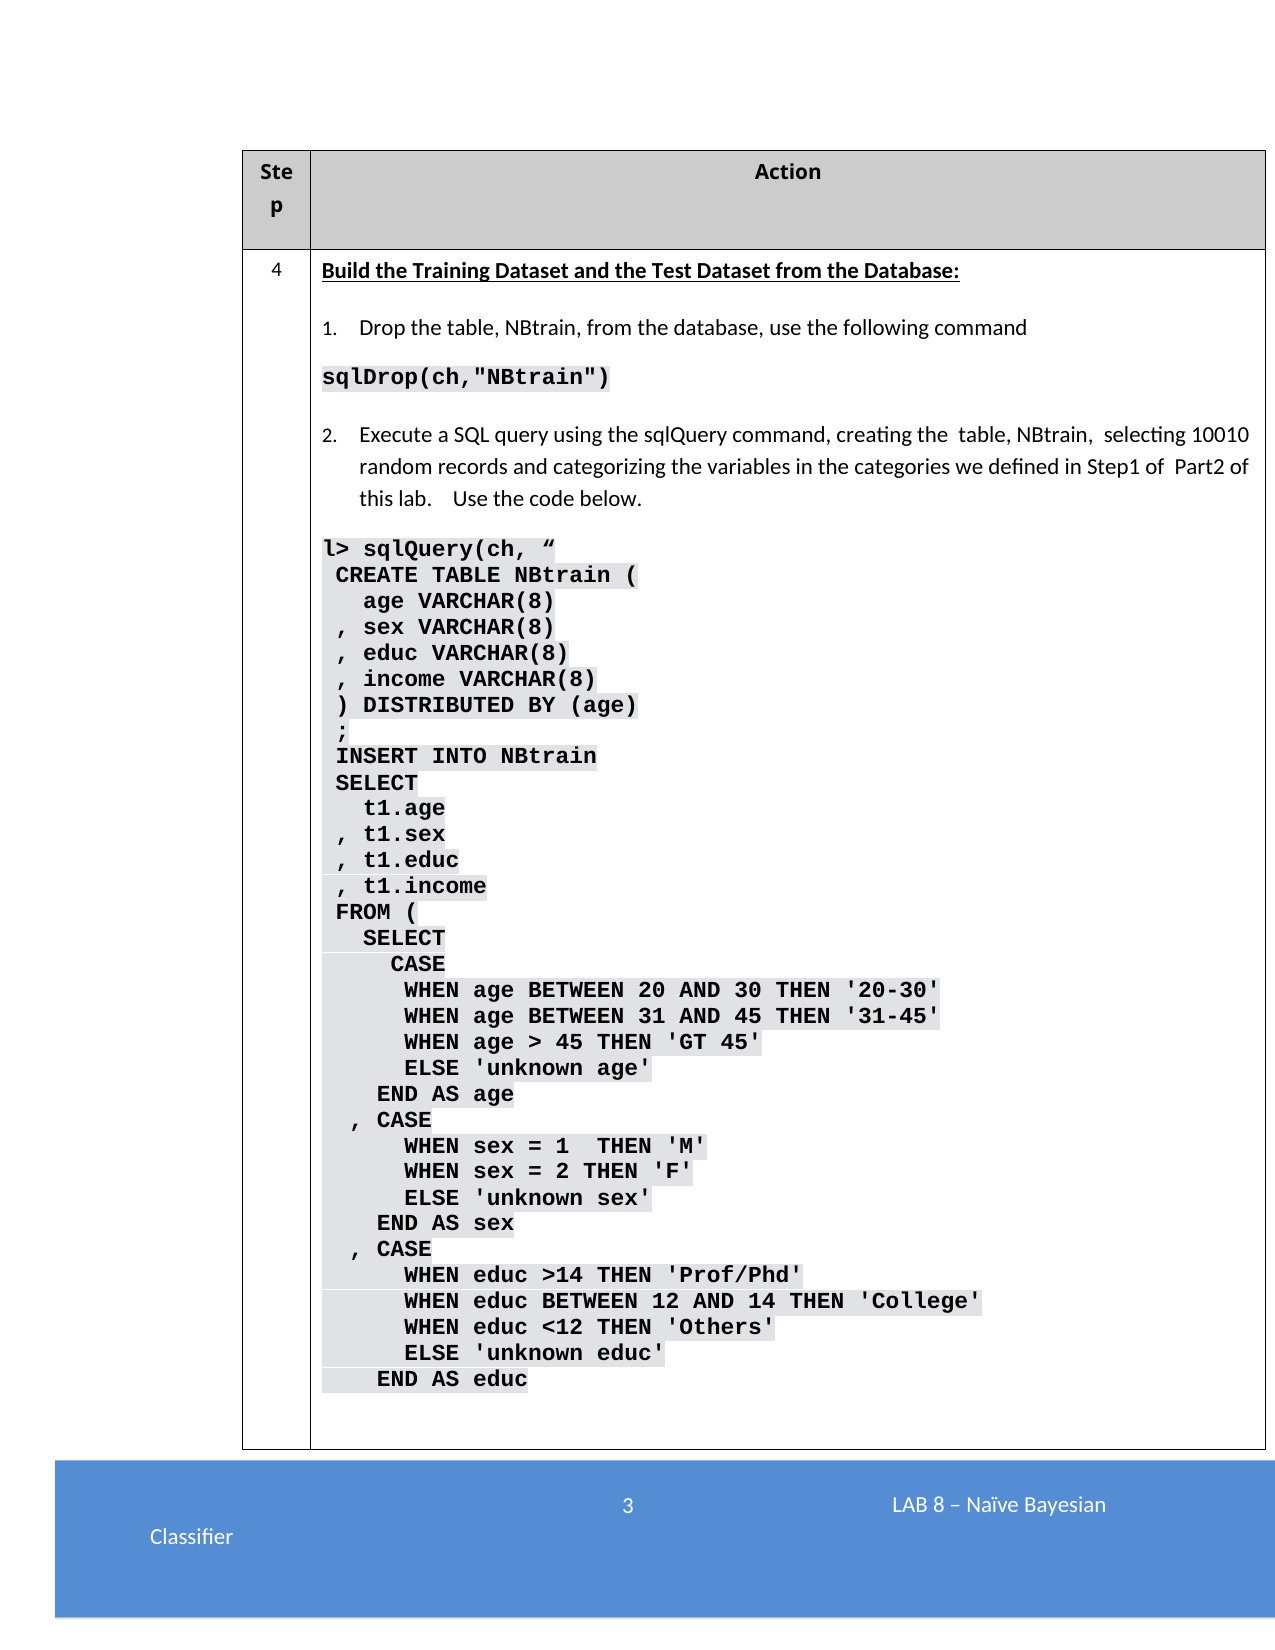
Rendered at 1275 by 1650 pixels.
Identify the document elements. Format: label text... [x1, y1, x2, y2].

table_header Action [311, 151, 1265, 249]
table_header Step [243, 151, 310, 249]
table_cell 4 [243, 250, 310, 1449]
table_cell Build the Training Dataset and the Test Dataset from the Database: Drop the table, NBtrain, from the database, use the following command sqlDrop(ch,"NBtrain") Execute a SQL query using the sqlQuery command, creating the table, NBtrain, selecting 10010 random records and categorizing the variables in the categories we defined in Step1 of Part2 of this lab. Use the code below. l> sqlQuery(ch, “ CREATE TABLE NBtrain ( age VARCHAR(8) , sex VARCHAR(8) , educ VARCHAR(8) , income VARCHAR(8) ) DISTRIBUTED BY (age) ; INSERT INTO NBtrain SELECT t1.age , t1.sex , t1.educ , t1.income FROM ( SELECT CASE WHEN age BETWEEN 20 AND 30 THEN '20-30' WHEN age BETWEEN 31 AND 45 THEN '31-45' WHEN age > 45 THEN 'GT 45' ELSE 'unknown age' END AS age , CASE WHEN sex = 1 THEN 'M' WHEN sex = 2 THEN 'F' ELSE 'unknown sex' END AS sex , CASE WHEN educ >14 THEN 'Prof/Phd' WHEN educ BETWEEN 12 AND 14 THEN 'College' WHEN educ <12 THEN 'Others' ELSE 'unknown educ' END AS educ [311, 250, 1265, 1449]
